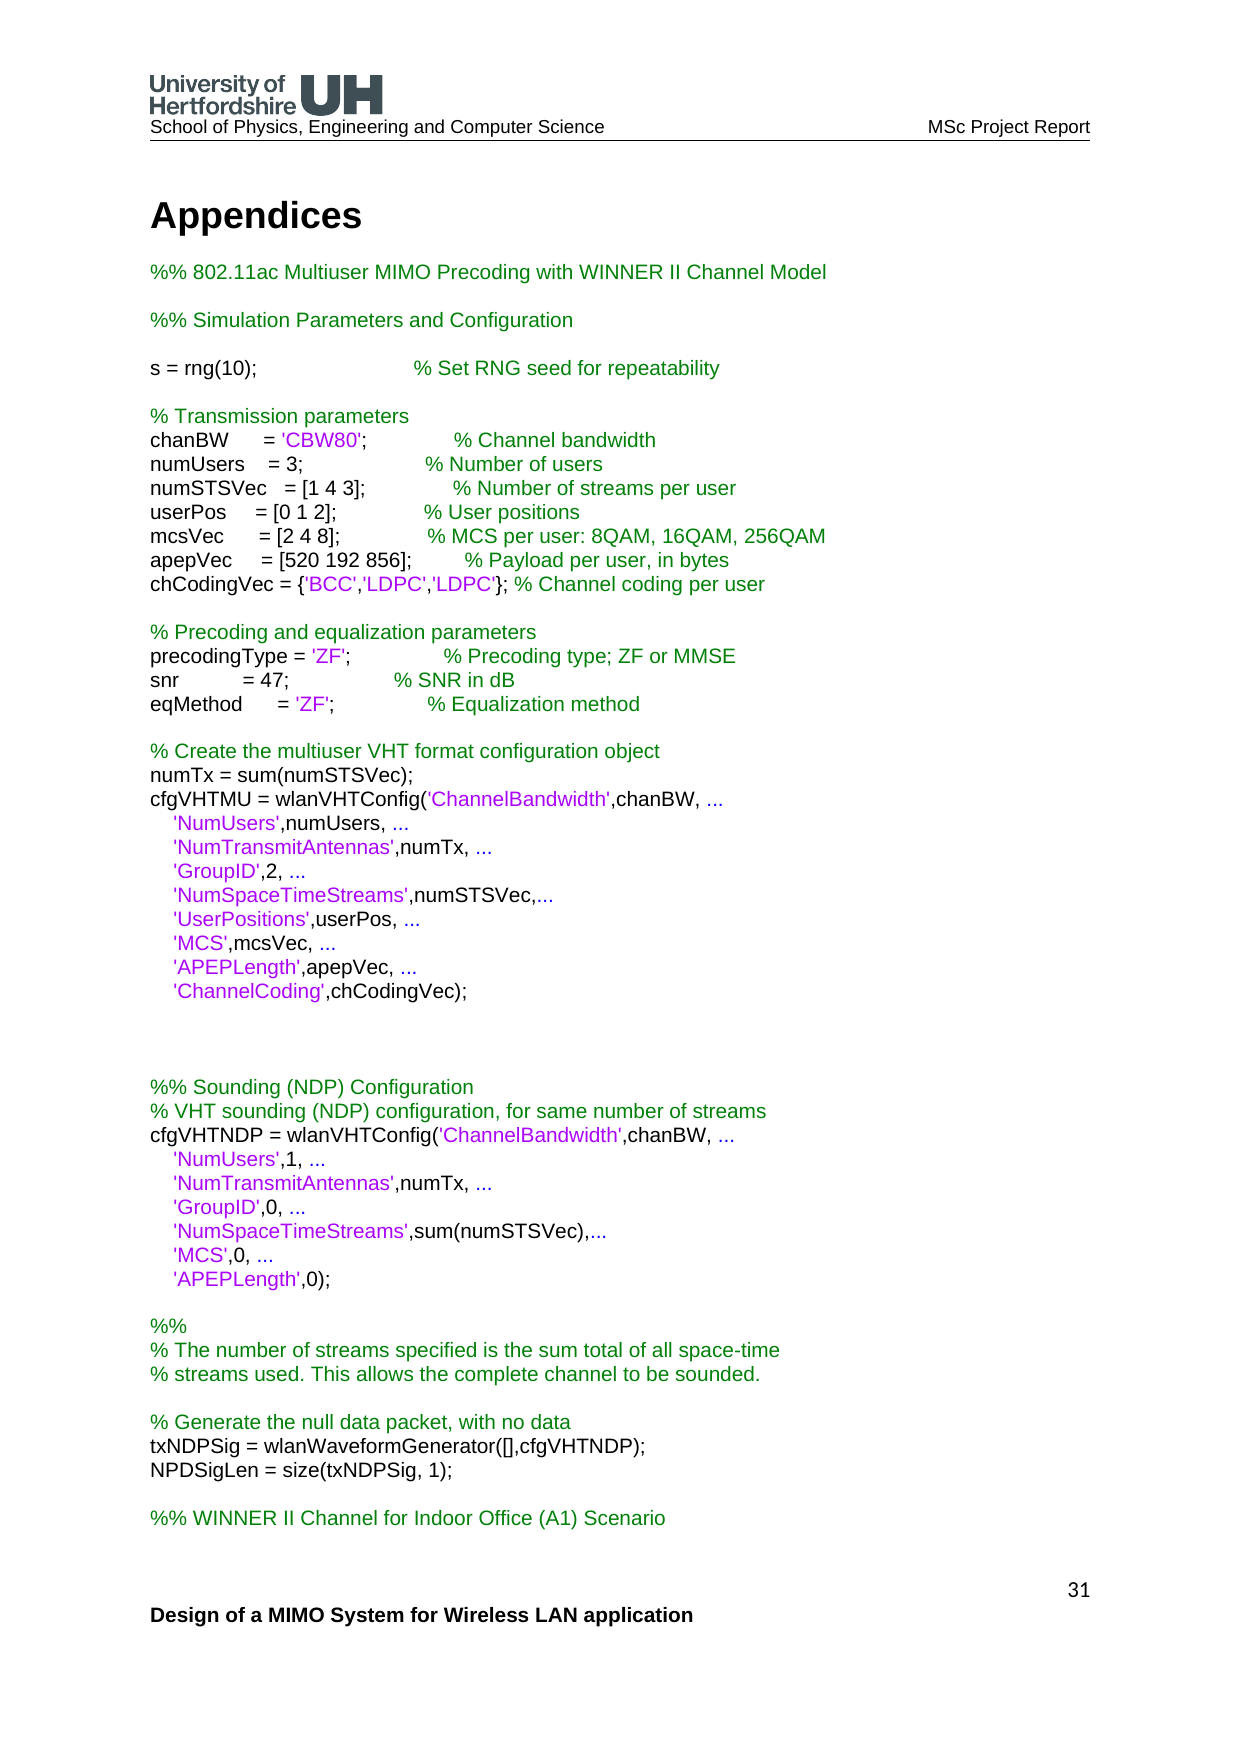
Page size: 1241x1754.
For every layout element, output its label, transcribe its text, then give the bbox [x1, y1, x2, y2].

text 'NumTransmitAntennas',numTx, ... [150, 1171, 1090, 1194]
text 'ChannelCoding',chCodingVec); [150, 979, 1090, 1003]
text % streams used. This allows the complete channel to be sounded. [150, 1362, 1090, 1386]
text apepVec = [520 192 856]; % Payload per user, in bytes [150, 548, 1090, 572]
text 'UserPositions',userPos, ... [150, 907, 1090, 931]
text mcsVec = [2 4 8]; % MCS per user: 8QAM, 16QAM, 256QAM [150, 524, 1090, 548]
text numUsers = 3; % Number of users [150, 452, 1090, 476]
text txNDPSig = wlanWaveformGenerator([],cfgVHTNDP); [150, 1434, 1090, 1458]
text precodingType = 'ZF'; % Precoding type; ZF or MMSE [150, 643, 1090, 667]
text numSTSVec = [1 4 3]; % Number of streams per user [150, 476, 1090, 500]
text cfgVHTNDP = wlanVHTConfig('ChannelBandwidth',chanBW, ... [150, 1123, 1090, 1147]
text cfgVHTMU = wlanVHTConfig('ChannelBandwidth',chanBW, ... [150, 787, 1090, 811]
text %% Simulation Parameters and Configuration [150, 308, 1090, 332]
text 'NumSpaceTimeStreams',sum(numSTSVec),... [150, 1218, 1090, 1242]
text % Create the multiuser VHT format configuration object [150, 739, 1090, 763]
text %% Sounding (NDP) Configuration [150, 1075, 1090, 1099]
text % VHT sounding (NDP) configuration, for same number of streams [150, 1099, 1090, 1123]
text chCodingVec = {'BCC','LDPC','LDPC'}; % Channel coding per user [150, 572, 1090, 596]
text 'MCS',mcsVec, ... [150, 931, 1090, 955]
text numTx = sum(numSTSVec); [150, 763, 1090, 787]
text 'NumUsers',1, ... [150, 1147, 1090, 1171]
text NPDSigLen = size(txNDPSig, 1); [150, 1458, 1090, 1482]
text 'NumUsers',numUsers, ... [150, 811, 1090, 835]
text Appendices [150, 193, 1090, 236]
text userPos = [0 1 2]; % User positions [150, 500, 1090, 524]
text 'GroupID',2, ... [150, 859, 1090, 883]
text chanBW = 'CBW80'; % Channel bandwidth [150, 428, 1090, 452]
text snr = 47; % SNR in dB [150, 667, 1090, 691]
text %% 802.11ac Multiuser MIMO Precoding with WINNER II Channel Model [150, 260, 1090, 284]
text % The number of streams specified is the sum total of all space-time [150, 1338, 1090, 1362]
text 'APEPLength',0); [150, 1266, 1090, 1290]
text 'NumSpaceTimeStreams',numSTSVec,... [150, 883, 1090, 907]
text eqMethod = 'ZF'; % Equalization method [150, 691, 1090, 715]
text %% WINNER II Channel for Indoor Office (A1) Scenario [150, 1506, 1090, 1530]
text 'MCS',0, ... [150, 1242, 1090, 1266]
text % Transmission parameters [150, 404, 1090, 428]
text 'NumTransmitAntennas',numTx, ... [150, 835, 1090, 859]
text % Precoding and equalization parameters [150, 619, 1090, 643]
text s = rng(10); % Set RNG seed for repeatability [150, 356, 1090, 380]
text 'GroupID',0, ... [150, 1194, 1090, 1218]
text % Generate the null data packet, with no data [150, 1410, 1090, 1434]
picture [150, 75, 383, 116]
text 'APEPLength',apepVec, ... [150, 955, 1090, 979]
text %% [150, 1314, 1090, 1338]
